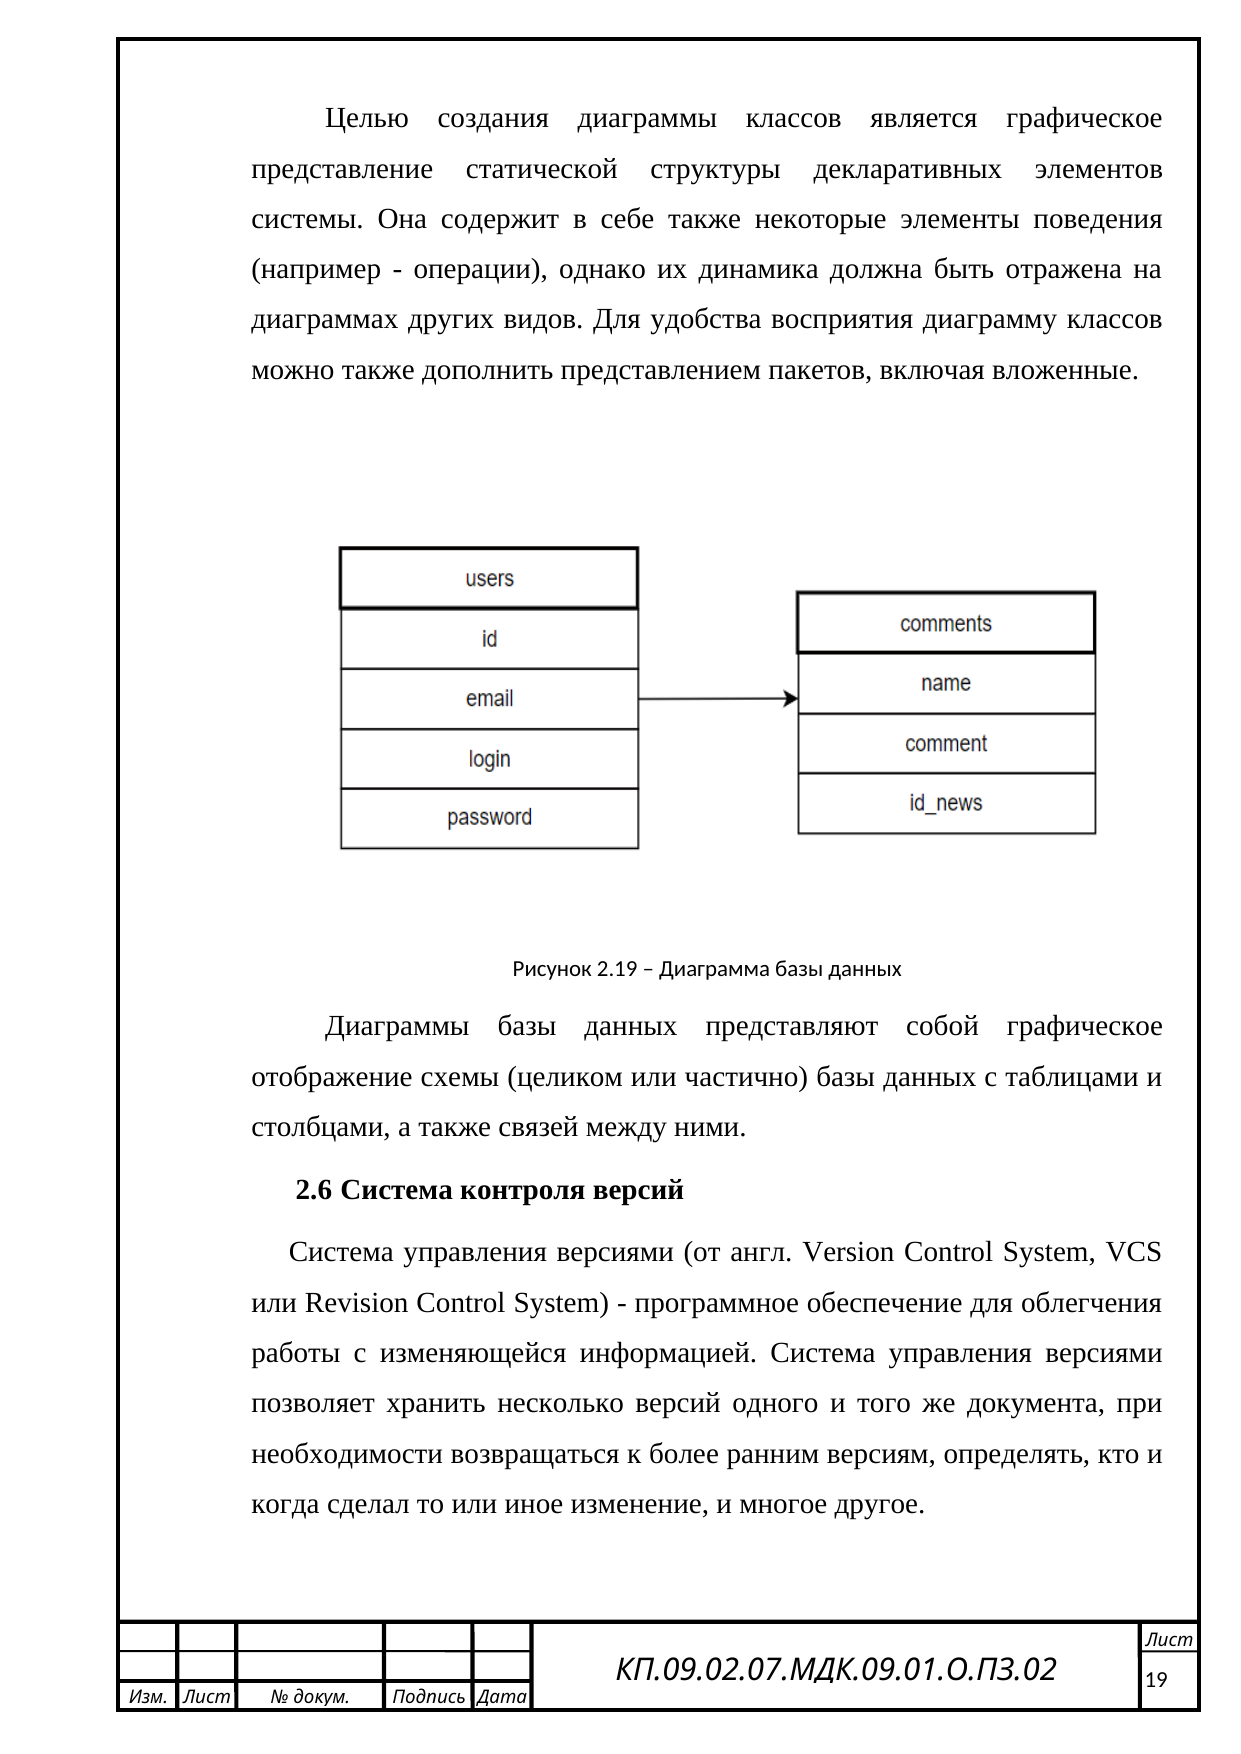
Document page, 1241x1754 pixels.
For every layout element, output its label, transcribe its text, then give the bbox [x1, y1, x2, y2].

picture [281, 469, 1134, 928]
subtitle Система контроля версий [295, 1172, 1169, 1205]
text Диаграммы базы данных представляют собой графическое отображение схемы (целиком или частично) базы данных с таблицами и столбцами, а также связей между ними. [251, 1008, 1163, 1142]
text Рисунок 2.19 – Диаграмма базы данных [177, 954, 1163, 982]
text Целью создания диаграммы классов является графическое представление статической структуры декларативных элементов системы. Она содержит в себе также некоторые элементы поведения (например - операции), однако их динамика должна быть отражена на диаграммах других видов. Для удобства восприятия диаграмму классов можно также дополнить представлением пакетов, включая вложенные. [251, 100, 1163, 386]
list Система управления версиями (от англ. Version Control System, VCS или Revision Control System) - программное обеспечение для облегчения работы с изменяющейся информацией. Система управления версиями позволяет хранить несколько версий одного и того же документа, при необходимости возвращаться к более ранним версиям, определять, кто и когда сделал то или иное изменение, и многое другое. [251, 1234, 1163, 1520]
